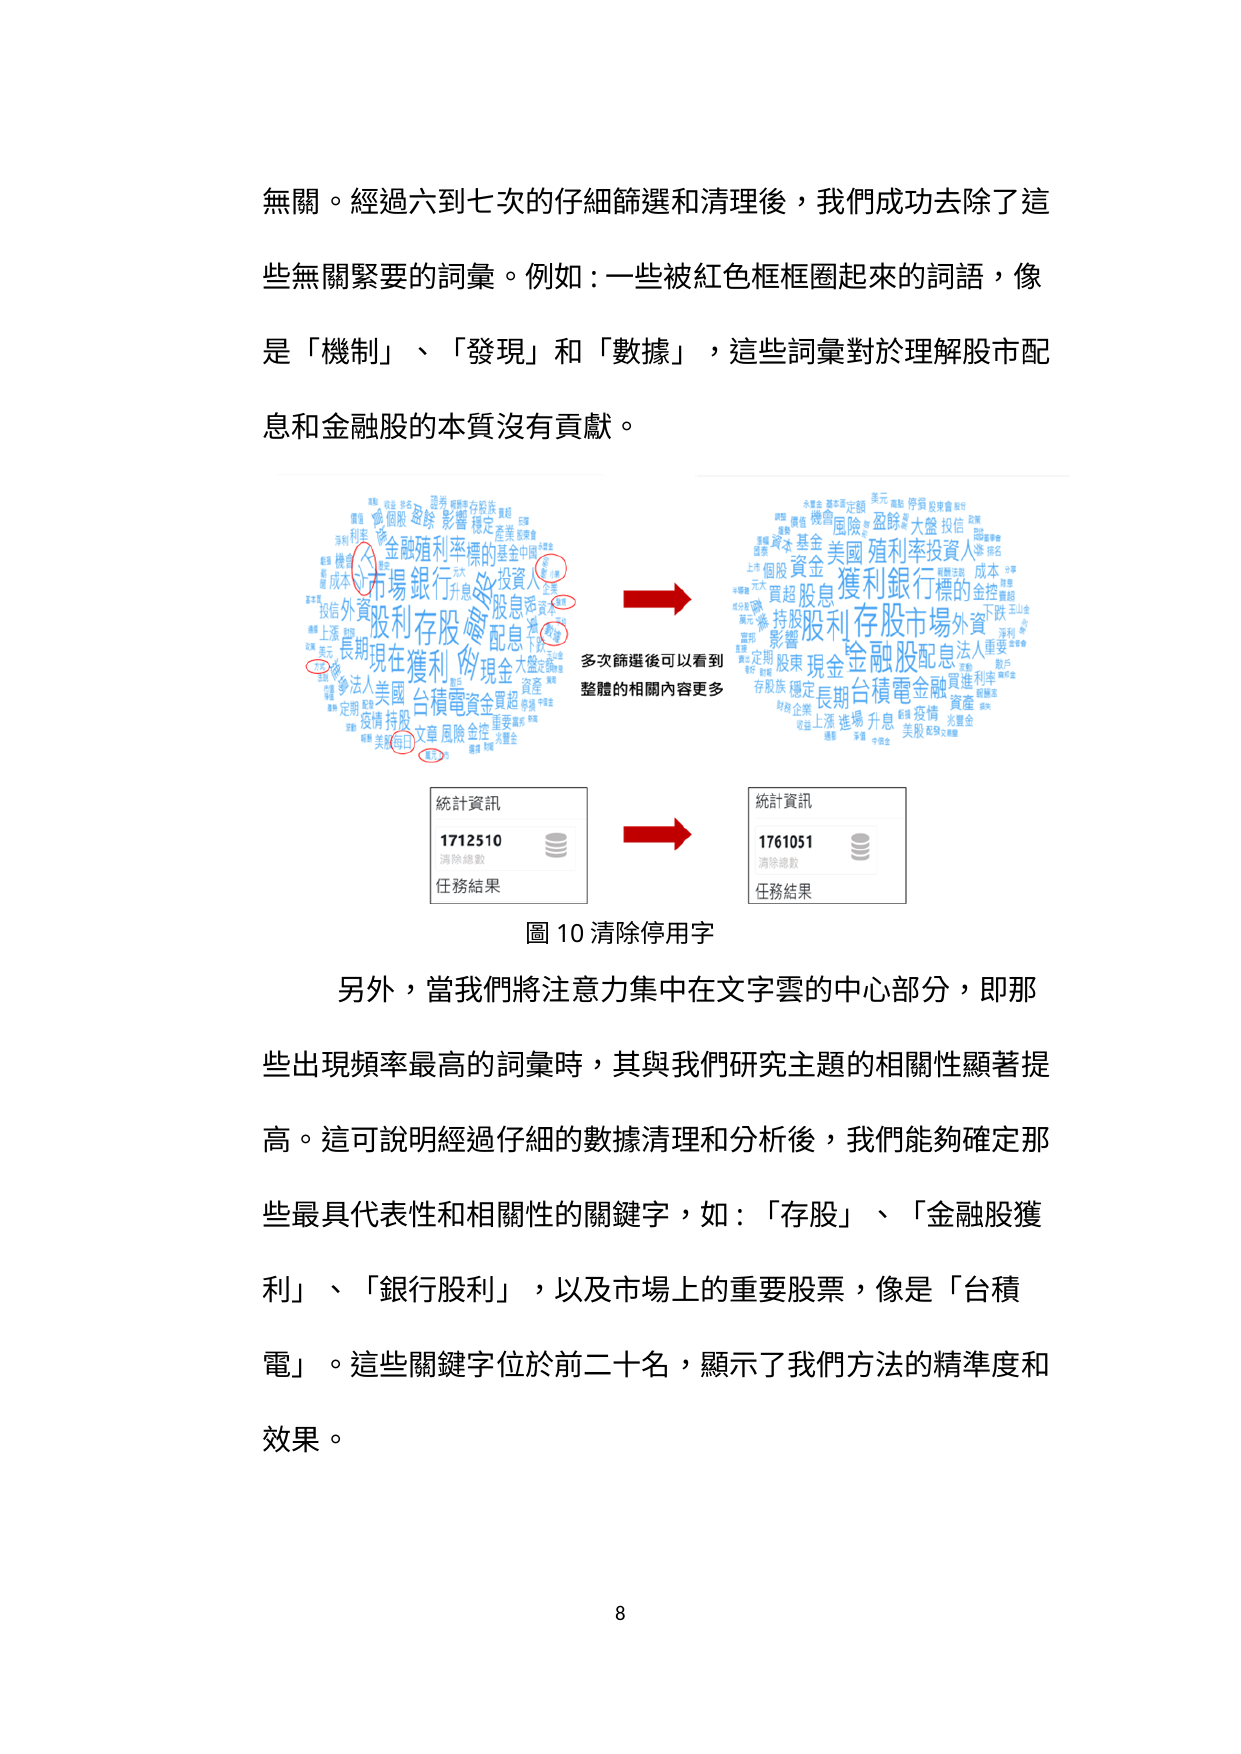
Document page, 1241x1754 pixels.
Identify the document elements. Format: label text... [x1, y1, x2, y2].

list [262, 162, 1053, 462]
picture [276, 470, 1070, 904]
list 另外，當我們將注意力集中在文字雲的中心部分，即那些出現頻率最高的詞彙時，其與我們研究主題的相關性顯著提高。這可說明經過仔細的數據清理和分析後，我們能夠確定那些最具代表性和相關性的關鍵字，如 : 「存股」、「金融股獲利」、「銀行股利」，以及市場上的重要股票，像是「台積電」。這些關鍵字位於前二十名，顯示了我們方法的精準度和效果。 [262, 950, 1053, 1475]
text 圖 10 清除停用字 [187, 912, 1053, 950]
